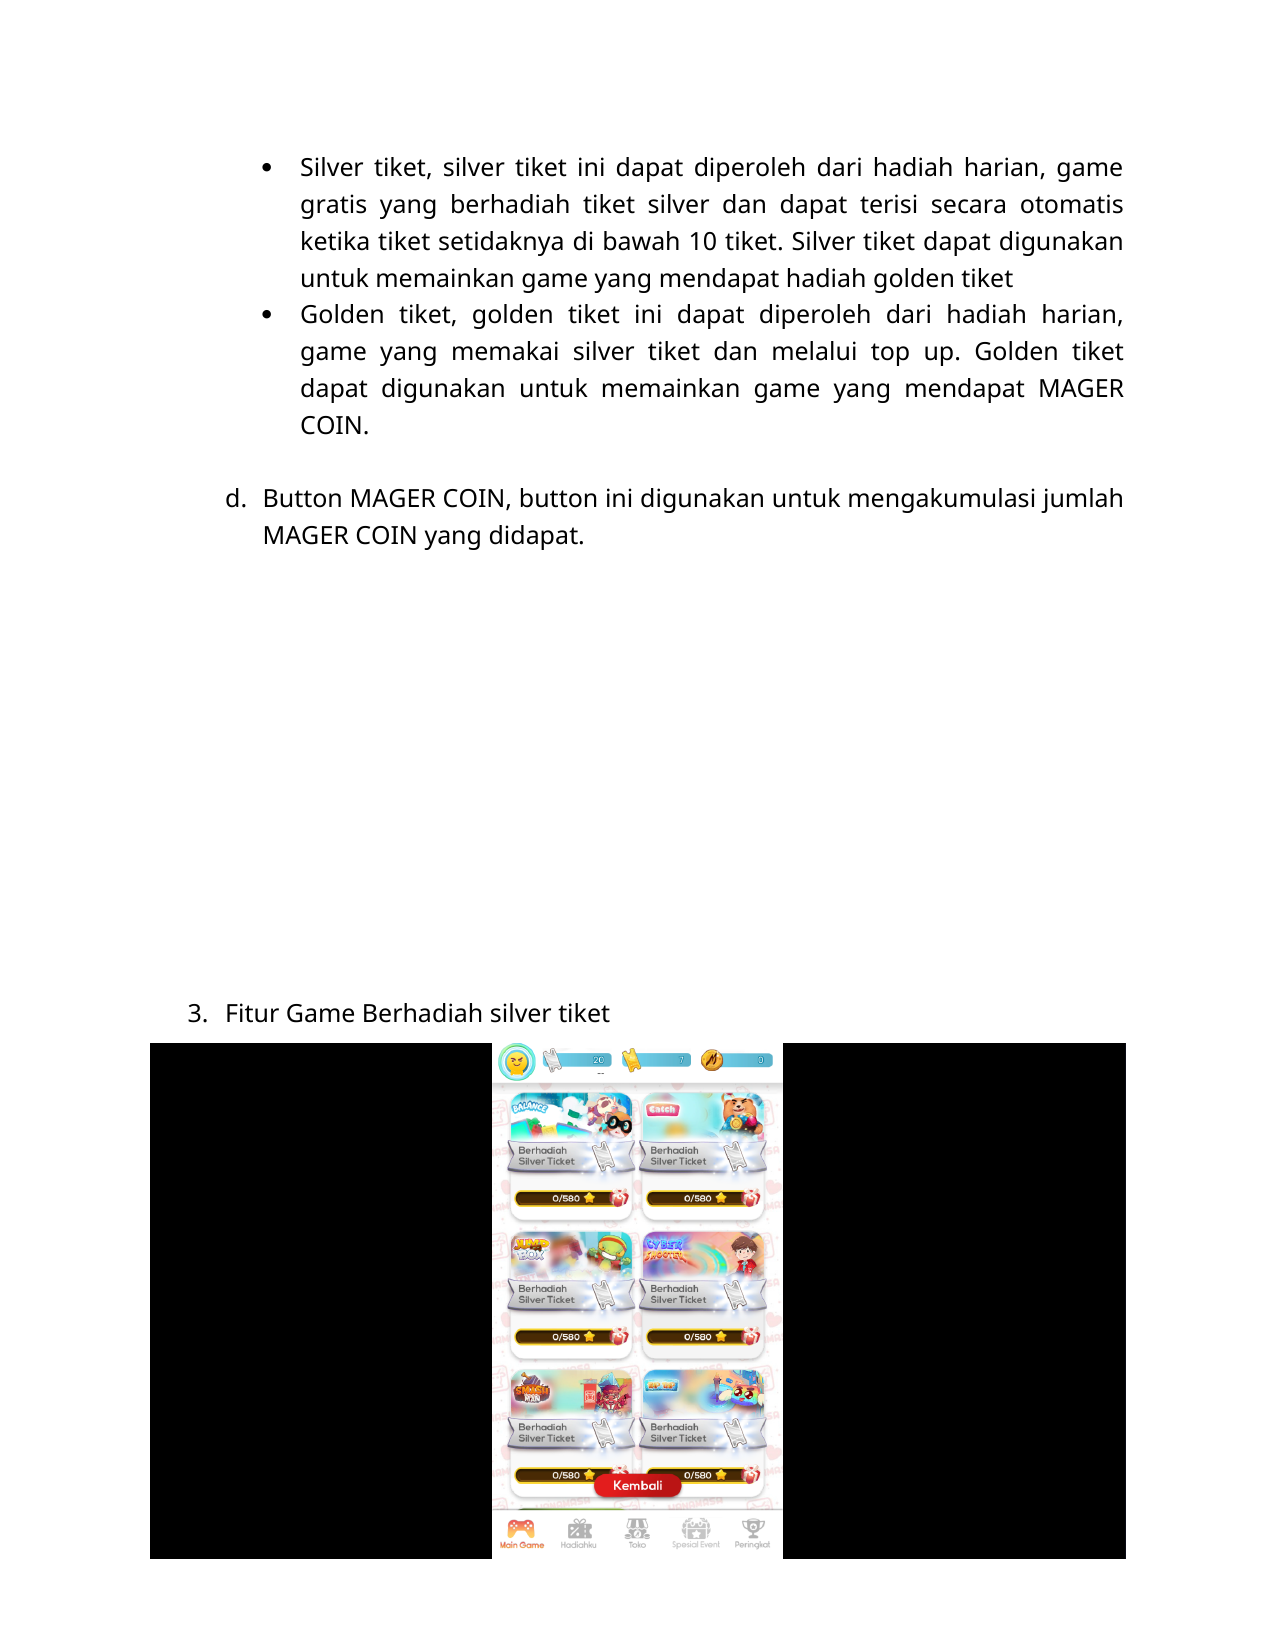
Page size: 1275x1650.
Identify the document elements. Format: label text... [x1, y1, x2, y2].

picture [150, 1043, 1126, 1559]
list Golden tiket, golden tiket ini dapat diperoleh dari hadiah harian, game yang memakai silver tiket dan melalui top up. Golden tiket dapat digunakan untuk memainkan game yang mendapat MAGER COIN. [262, 297, 1125, 441]
list Fitur Game Berhadiah silver tiket [187, 996, 1125, 1030]
list Button MAGER COIN, button ini digunakan untuk mengakumulasi jumlah MAGER COIN yang didapat. [225, 481, 1125, 552]
list Silver tiket, silver tiket ini dapat diperoleh dari hadiah harian, game gratis yang berhadiah tiket silver dan dapat terisi secara otomatis ketika tiket setidaknya di bawah 10 tiket. Silver tiket dapat digunakan untuk memainkan game yang mendapat hadiah golden tiket [262, 150, 1125, 294]
